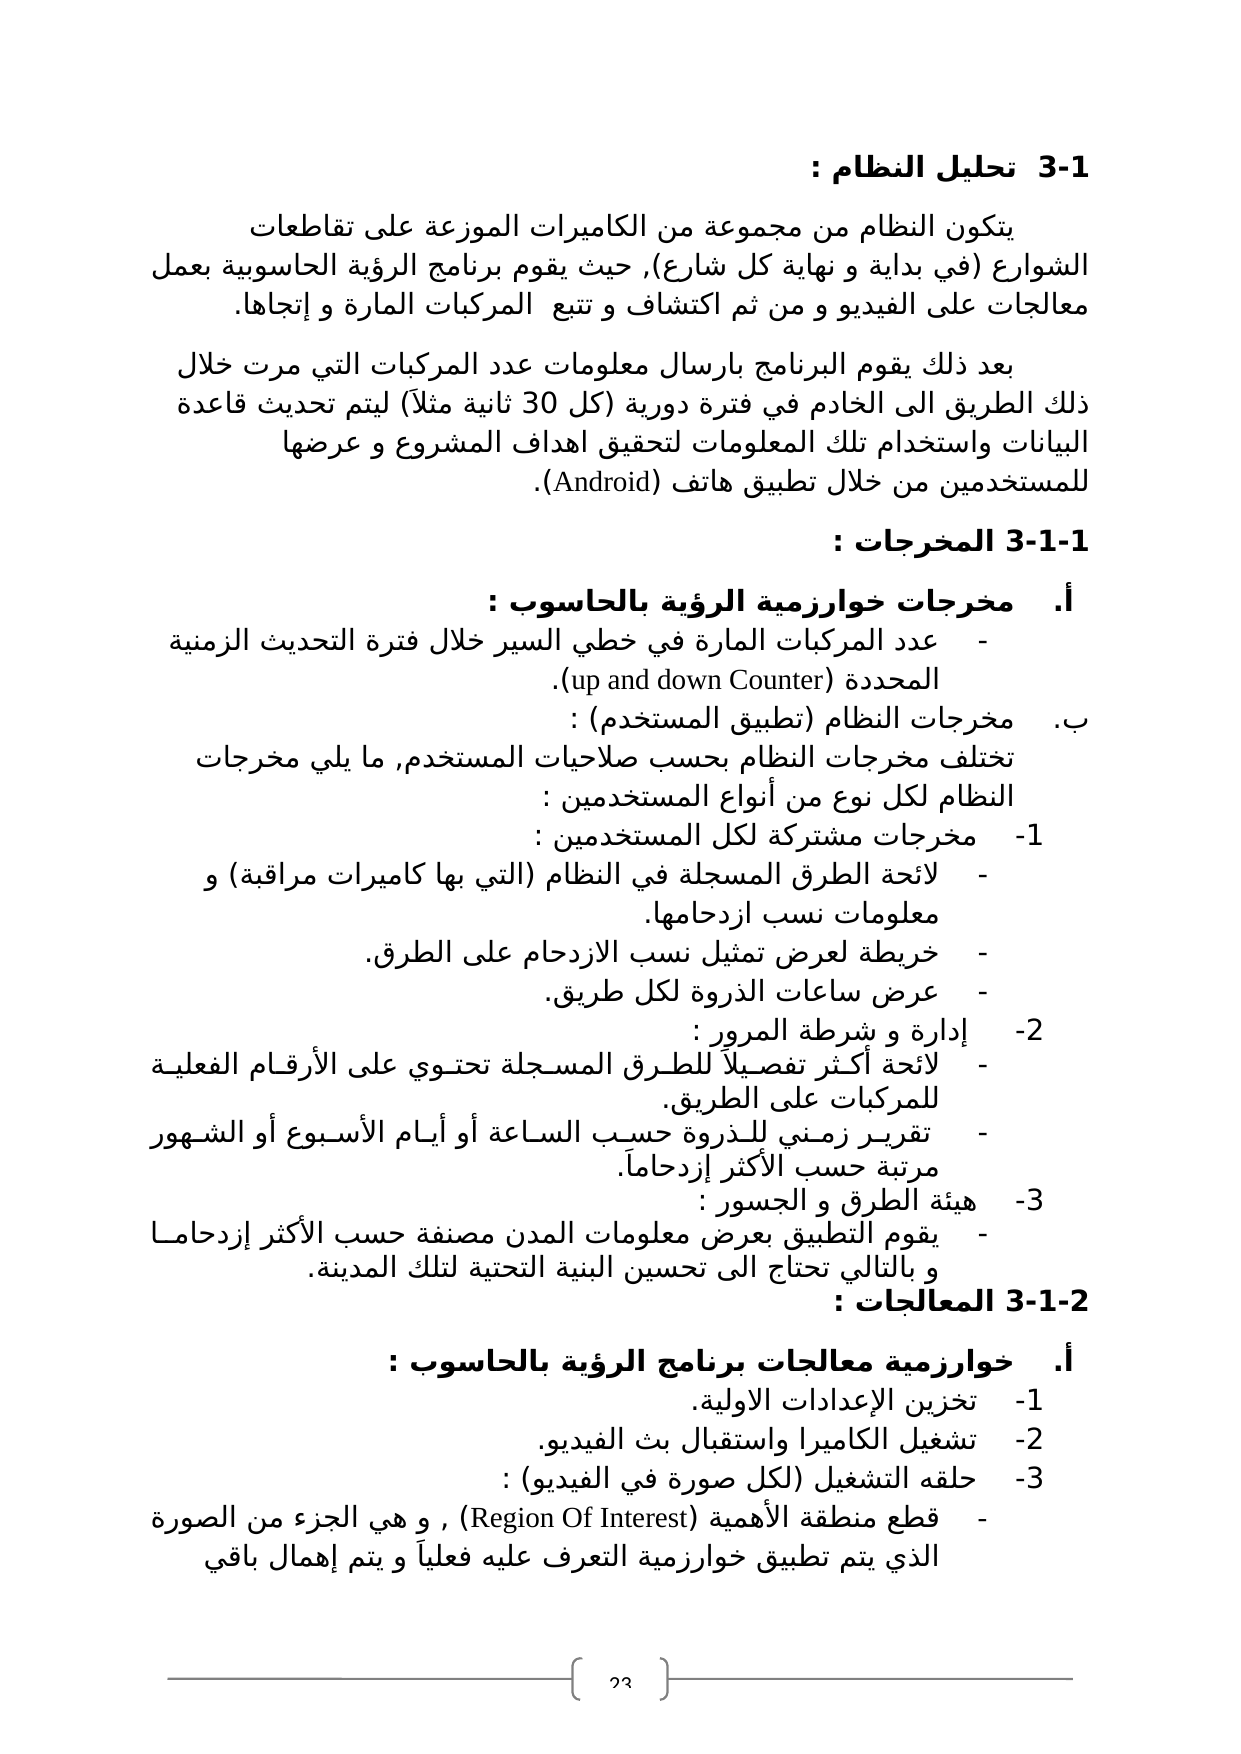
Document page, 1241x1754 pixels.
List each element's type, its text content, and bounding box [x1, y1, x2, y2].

text بعد ذلك يقوم البرنامج بارسال معلومات عدد المركبات التي مرت خلال ذلك الطريق الى الخادم في فترة دورية (كل 30 ثانية مثلاَ) ليتم تحديث قاعدة البيانات واستخدام تلك المعلومات لتحقيق اهداف المشروع و عرضها للمستخدمين من خلال تطبيق هاتف (Android). [150, 347, 1090, 498]
text 3-1-1 المخرجات : [150, 524, 1090, 558]
list خريطة لعرض تمثيل نسب الازدحام على الطرق. [150, 935, 978, 969]
list تشغيل الكاميرا واستقبال بث الفيديو. [150, 1422, 1015, 1456]
list عرض ساعات الذروة لكل طريق. [150, 974, 978, 1008]
list يقوم التطبيق بعرض معلومات المدن مصنفة حسب الأكثر إزدحاما و بالتالي تحتاج الى تحسين البنية التحتية لتلك المدينة. [150, 1217, 978, 1285]
list هيئة الطرق و الجسور : [150, 1183, 1015, 1217]
list إدارة و شرطة المرور : [150, 1013, 1015, 1047]
list مخرجات خوارزمية الرؤية بالحاسوب : [150, 584, 1053, 618]
text يتكون النظام من مجموعة من الكاميرات الموزعة على تقاطعات الشوارع (في بداية و نهاية كل شارع), حيث يقوم برنامج الرؤية الحاسوبية بعمل معالجات على الفيديو و من ثم اكتشاف و تتبع المركبات المارة و إتجاها. [150, 210, 1090, 322]
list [150, 1500, 978, 1573]
text 3-1 تحليل النظام : [150, 150, 1090, 184]
text 3-1-2 المعالجات : [150, 1285, 1090, 1319]
list تخزين الإعدادات الاولية. [150, 1383, 1015, 1417]
list مخرجات النظام (تطبيق المستخدم) : [150, 701, 1053, 735]
list لائحة أكثر تفصيلاَ للطرق المسجلة تحتوي على الأرقام الفعلية للمركبات على الطريق. [150, 1047, 978, 1115]
list تقرير زمني للذروة حسب الساعة أو أيام الأسبوع أو الشهور مرتبة حسب الأكثر إزدحاماَ. [150, 1115, 978, 1183]
list تختلف مخرجات النظام بحسب صلاحيات المستخدم, ما يلي مخرجات النظام لكل نوع من أنواع المستخدمين : [150, 740, 1015, 813]
list مخرجات مشتركة لكل المستخدمين : [150, 818, 1015, 852]
list عدد المركبات المارة في خطي السير خلال فترة التحديث الزمنية المحددة (up and down Counter). [150, 623, 978, 696]
list خوارزمية معالجات برنامج الرؤية بالحاسوب : [150, 1344, 1053, 1378]
list لائحة الطرق المسجلة في النظام (التي بها كاميرات مراقبة) و معلومات نسب ازدحامها. [150, 857, 978, 930]
list حلقه التشغيل (لكل صورة في الفيديو) : [150, 1461, 1015, 1495]
